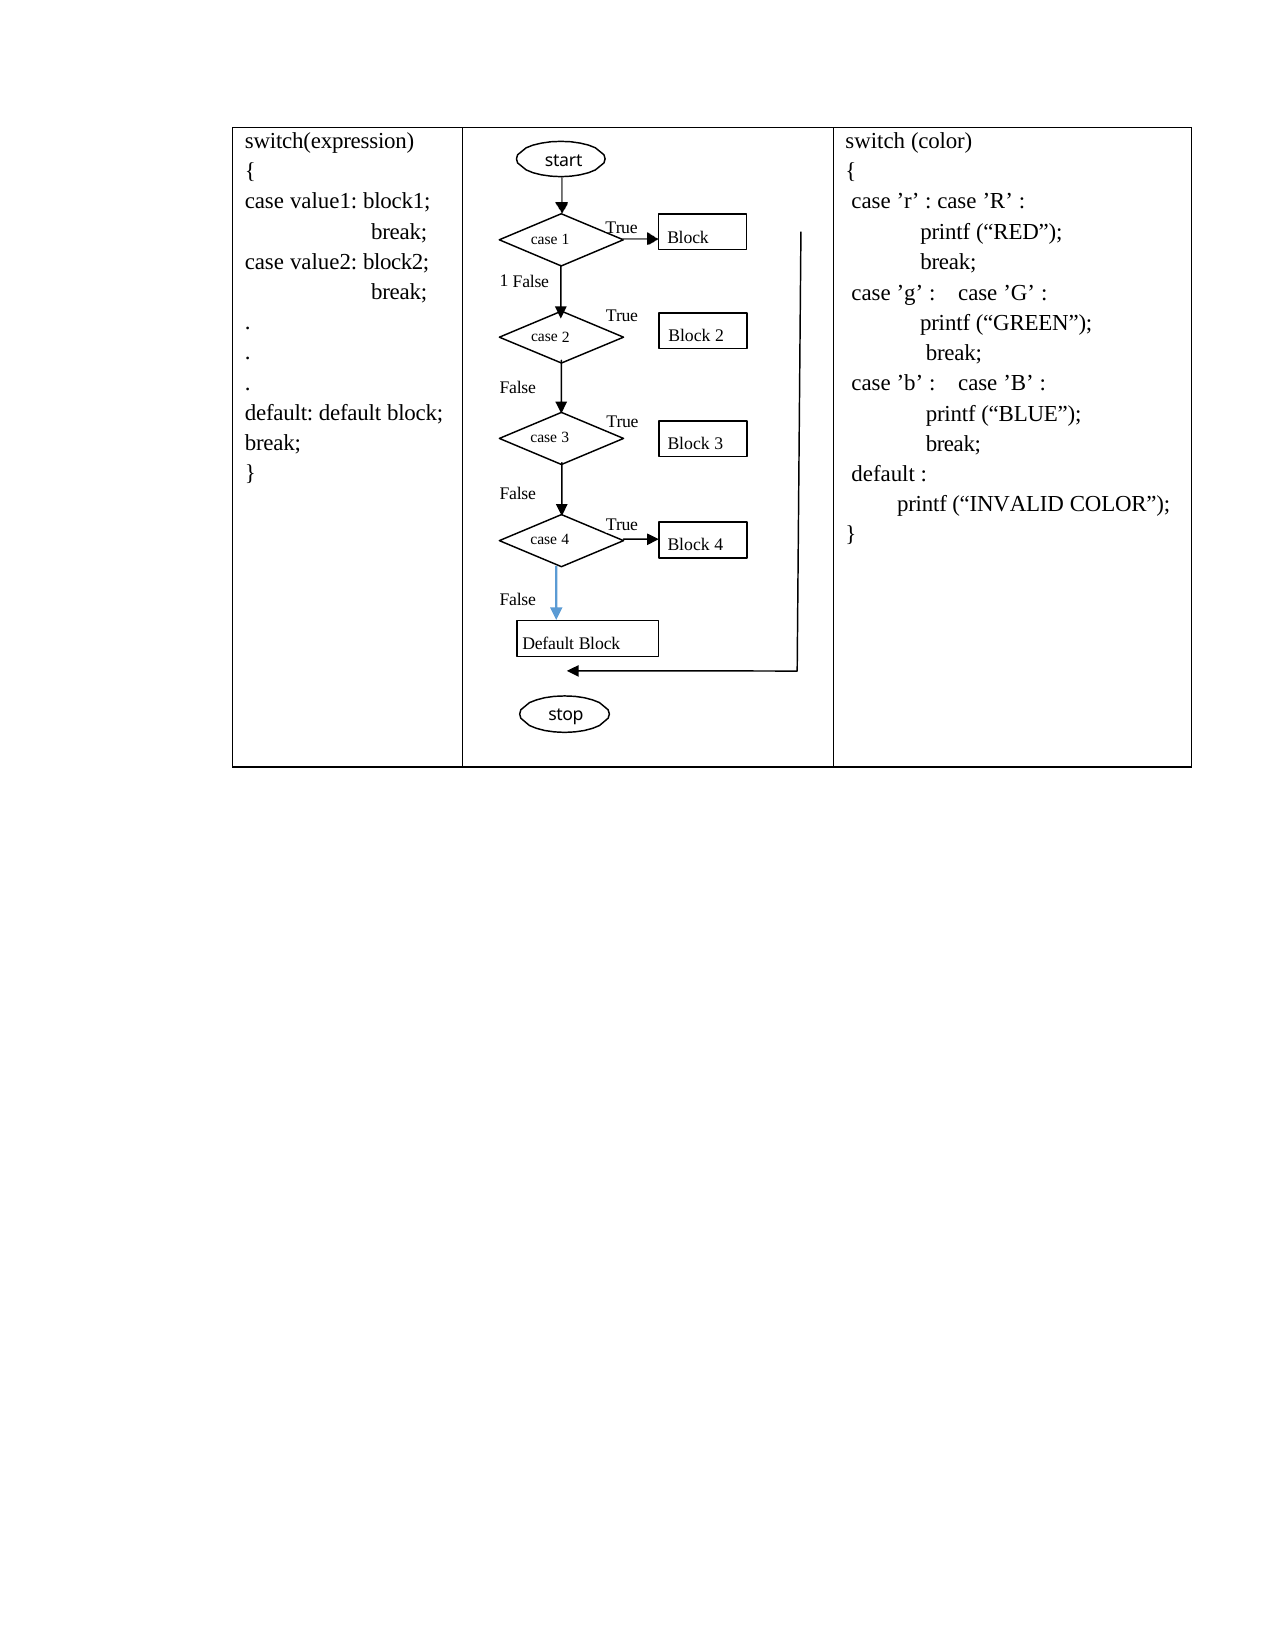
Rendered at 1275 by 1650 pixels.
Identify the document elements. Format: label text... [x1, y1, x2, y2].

table_cell switch (color) { case ’r’ : case ’R’ : printf (“RED”); break; case ’g’ : case ’G’ : printf (“GREEN”); break; case ’b’ : case ’B’ : printf (“BLUE”); break; default : printf (“INVALID COLOR”); } [834, 128, 1191, 766]
table_cell switch(expression) { case value1: block1; break; case value2: block2; break; . . . default: default block; break; } [233, 128, 462, 766]
table_cell start case 1 True Block 1 False True case 2 Block 2 False True case 3 Block 3 False True case 4 Block 4 False Default Block stop [463, 128, 833, 766]
